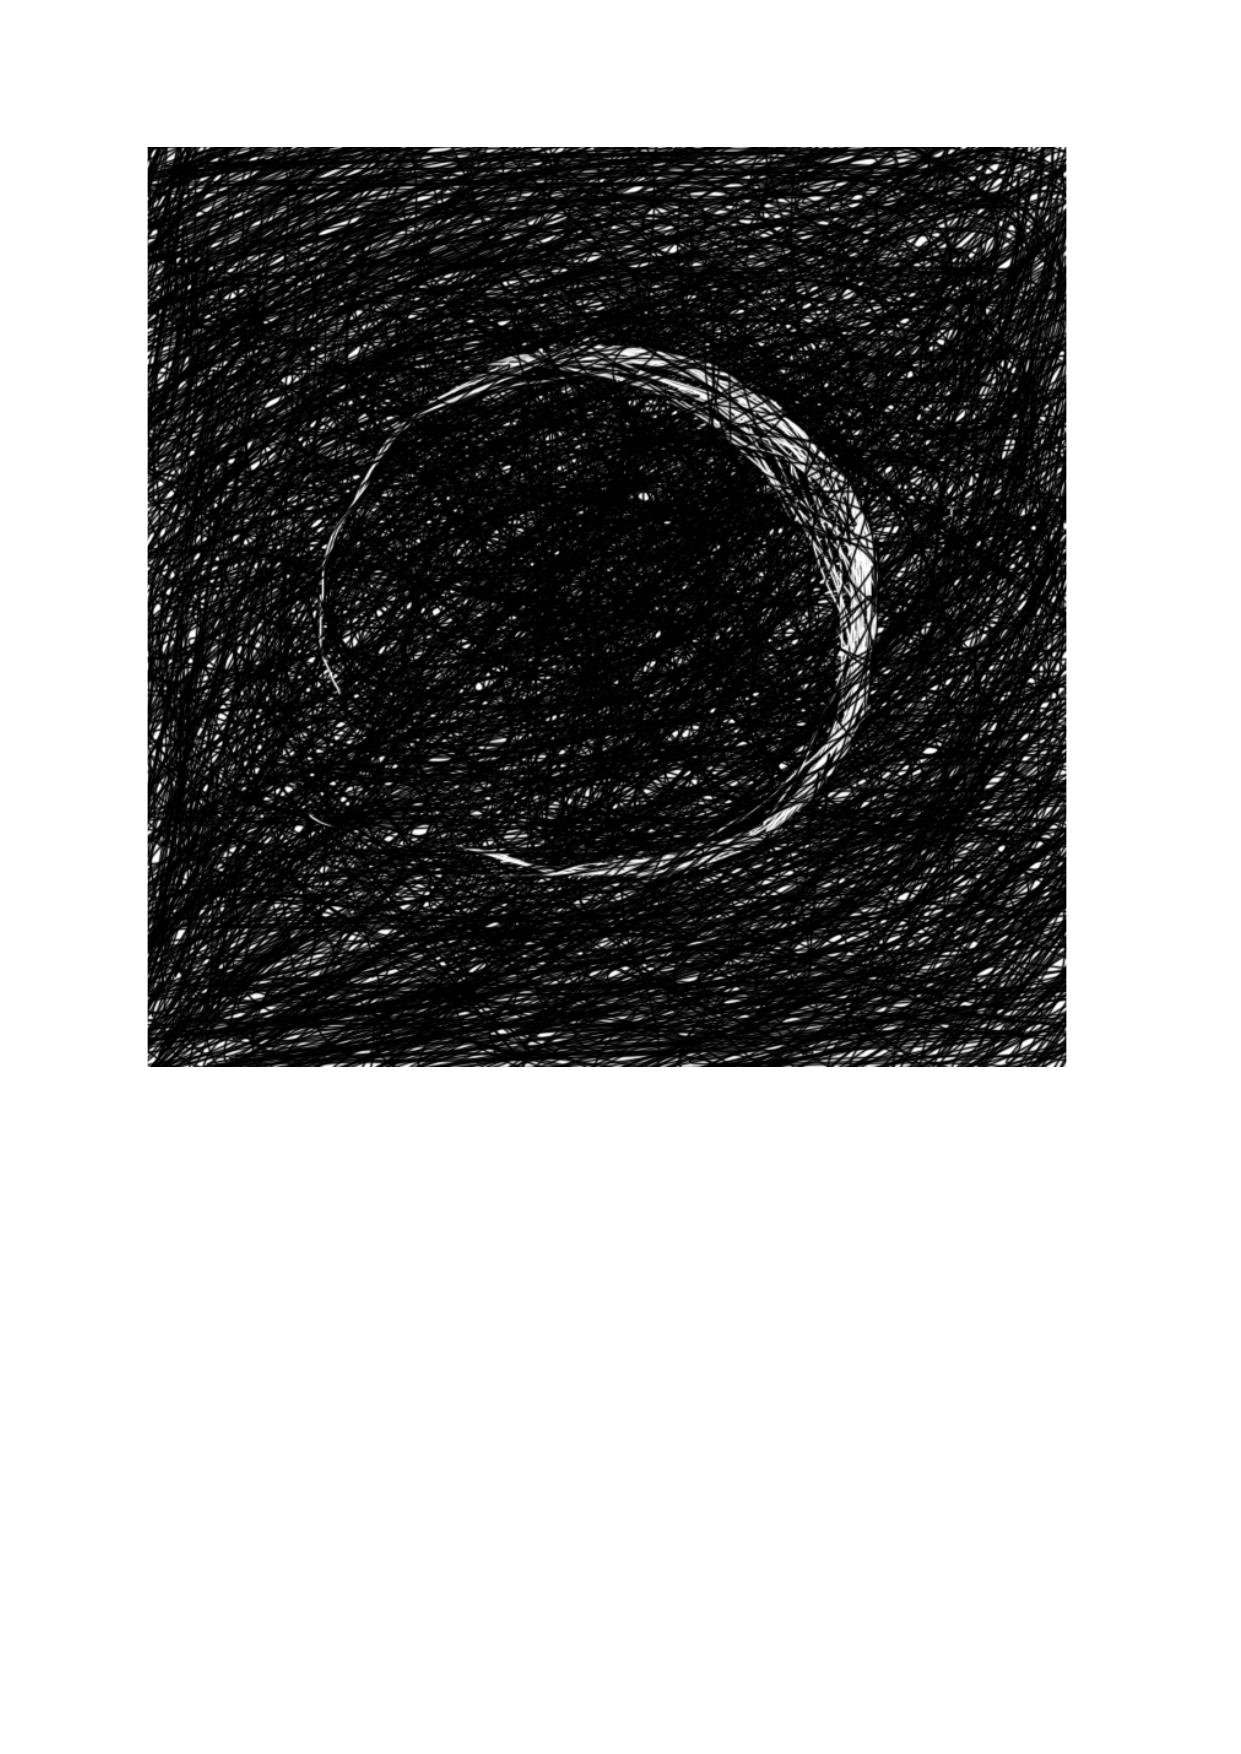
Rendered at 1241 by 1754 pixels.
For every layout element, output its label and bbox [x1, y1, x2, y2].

picture [147, 147, 1067, 1067]
